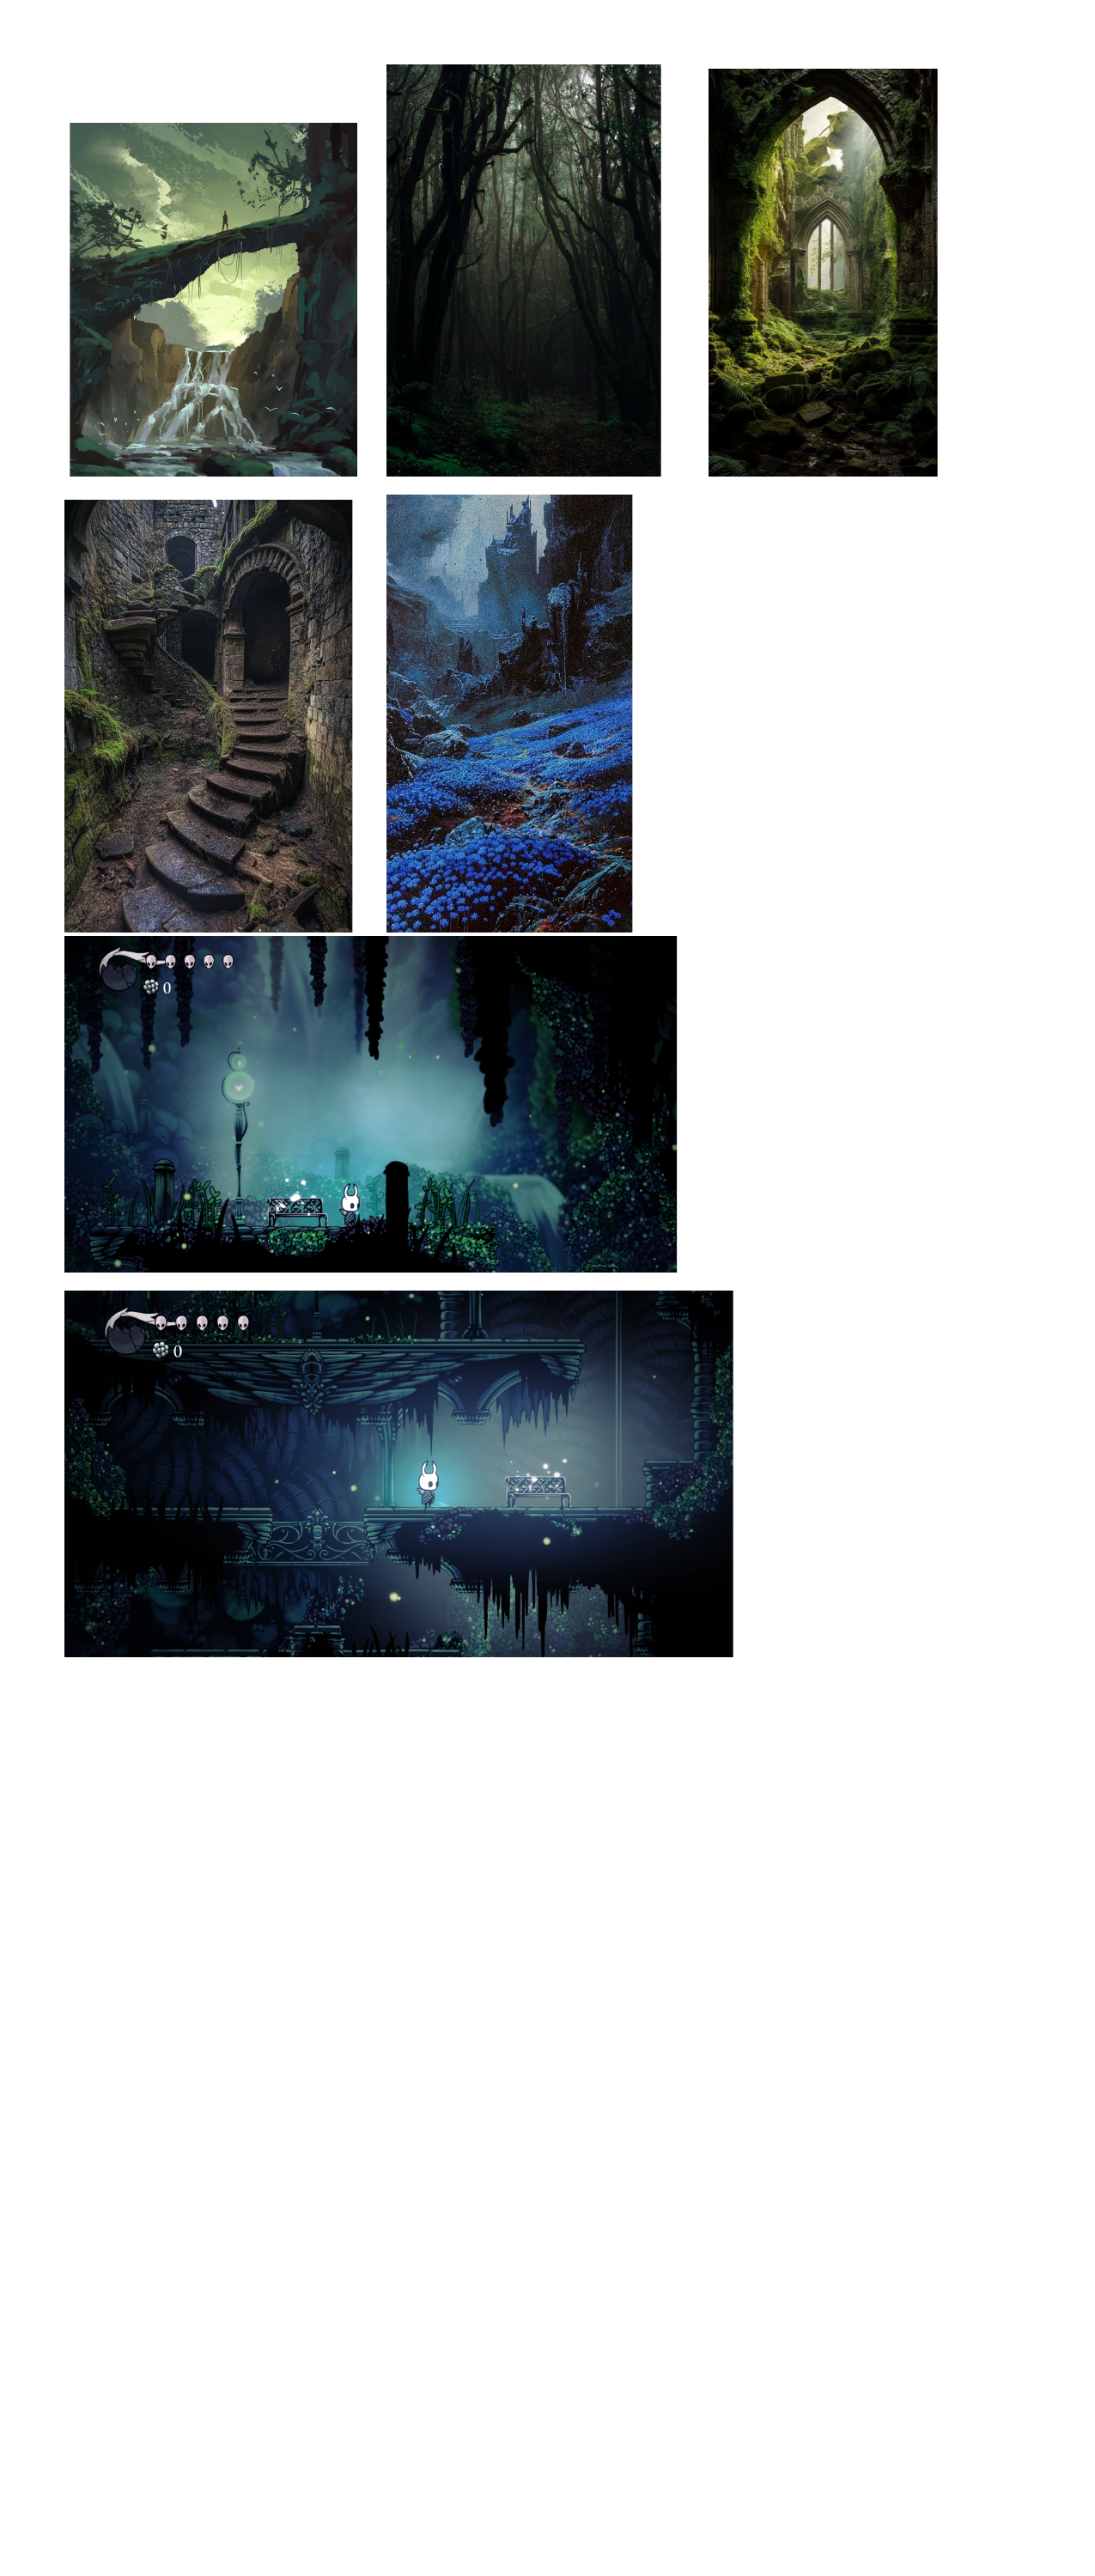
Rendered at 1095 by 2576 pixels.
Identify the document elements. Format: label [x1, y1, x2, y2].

picture [64, 936, 678, 1273]
picture [709, 69, 938, 477]
picture [386, 495, 633, 933]
picture [64, 500, 353, 933]
picture [70, 123, 357, 477]
picture [64, 1291, 733, 1657]
picture [386, 64, 661, 477]
